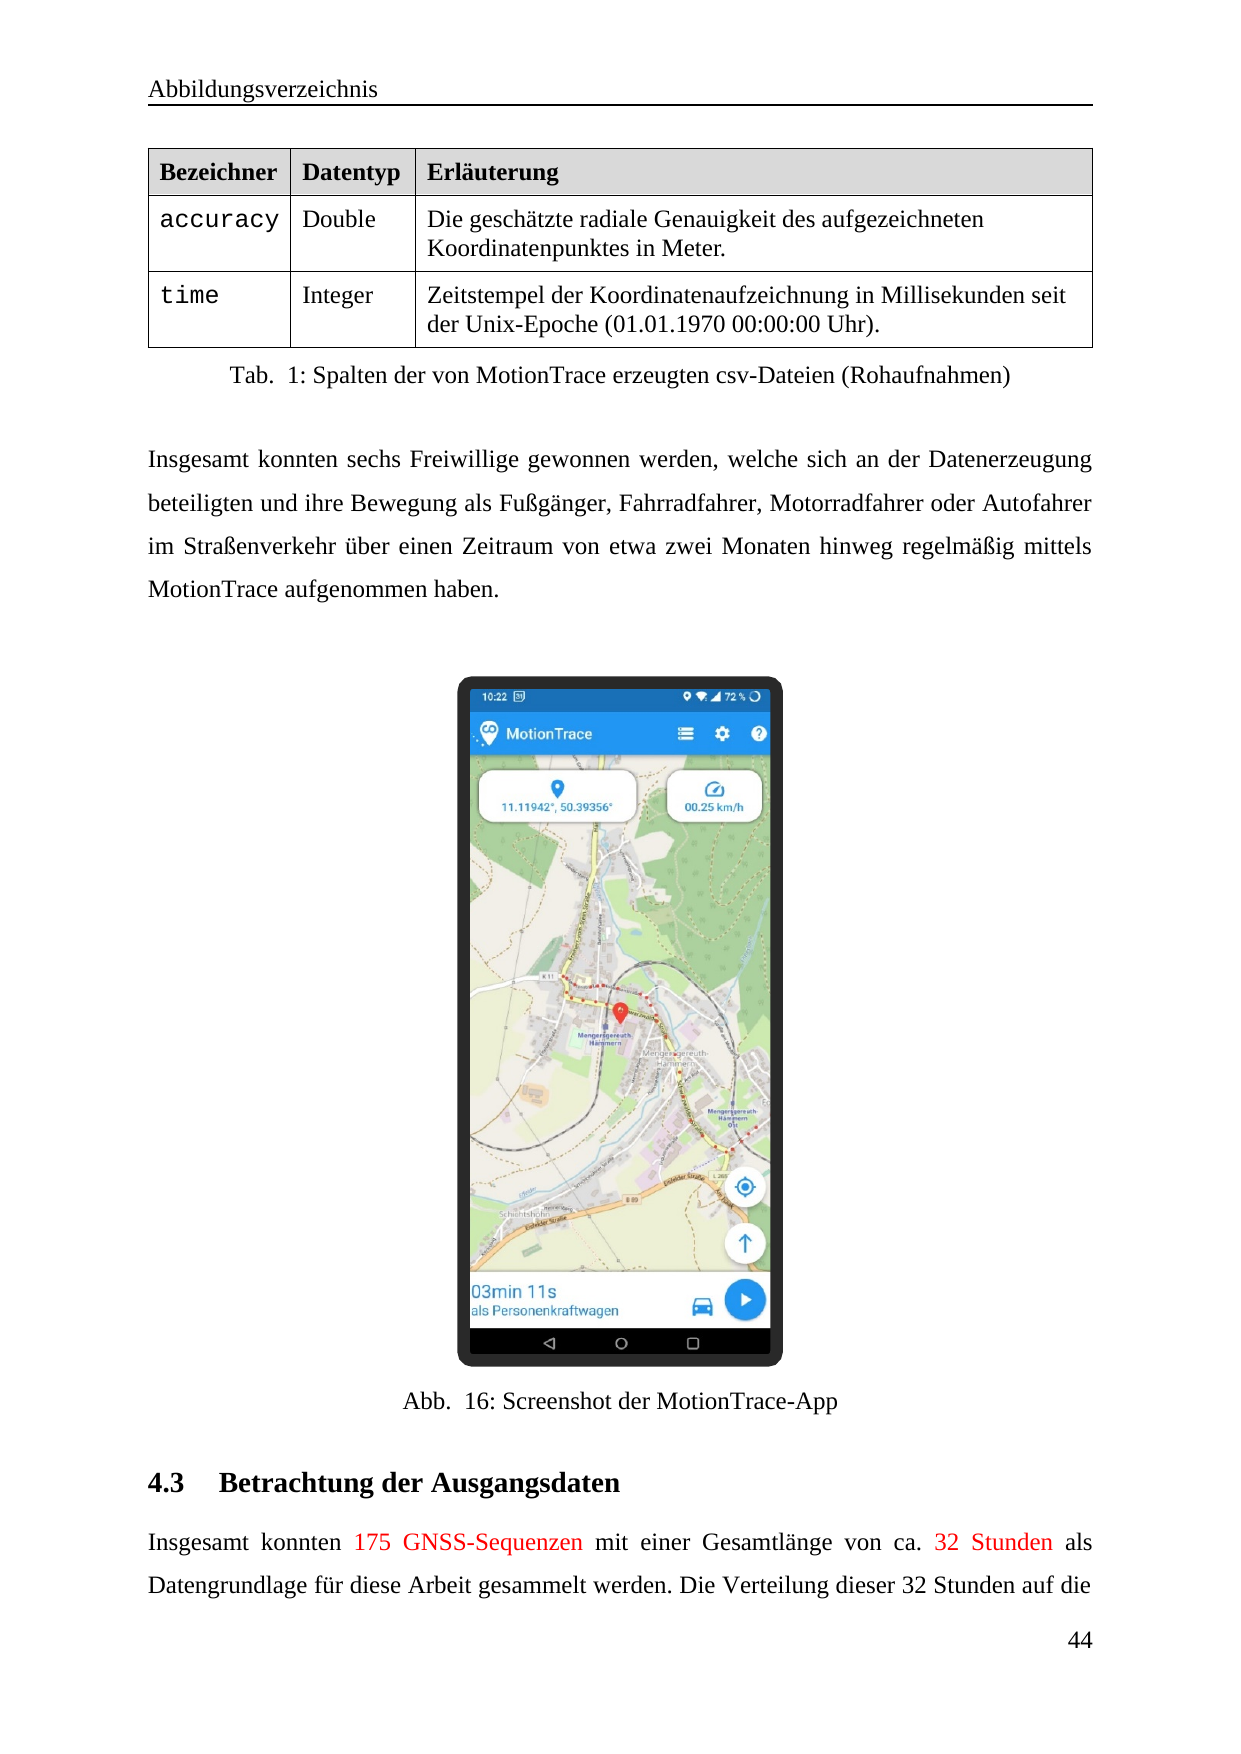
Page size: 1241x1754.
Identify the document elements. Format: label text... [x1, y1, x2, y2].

table_cell accuracy [149, 196, 290, 271]
table_cell time [149, 272, 290, 347]
table_header Bezeichner [149, 149, 290, 194]
subtitle Betrachtung der Ausgangsdaten [148, 1465, 1093, 1498]
table_cell Double [291, 196, 415, 271]
table_header Datentyp [291, 149, 415, 194]
picture [470, 689, 770, 1354]
text Insgesamt konnten sechs Freiwillige gewonnen werden, welche sich an der Datenerzeugung beteiligten und ihre Bewegung als Fußgänger, Fahrradfahrer, Motorradfahrer oder Autofahrer im Straßenverkehr über einen Zeitraum von etwa zwei Monaten hinweg regelmäßig mittels MotionTrace aufgenommen haben. [148, 444, 1093, 603]
table_cell Die geschätzte radiale Genauigkeit des aufgezeichneten Koordinatenpunktes in Meter. [416, 196, 1092, 271]
table_cell Integer [291, 272, 415, 347]
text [148, 1527, 1093, 1599]
table_header Erläuterung [416, 149, 1092, 194]
table_cell Zeitstempel der Koordinatenaufzeichnung in Millisekunden seit der Unix-Epoche (01.01.1970 00:00:00 Uhr). [416, 272, 1092, 347]
